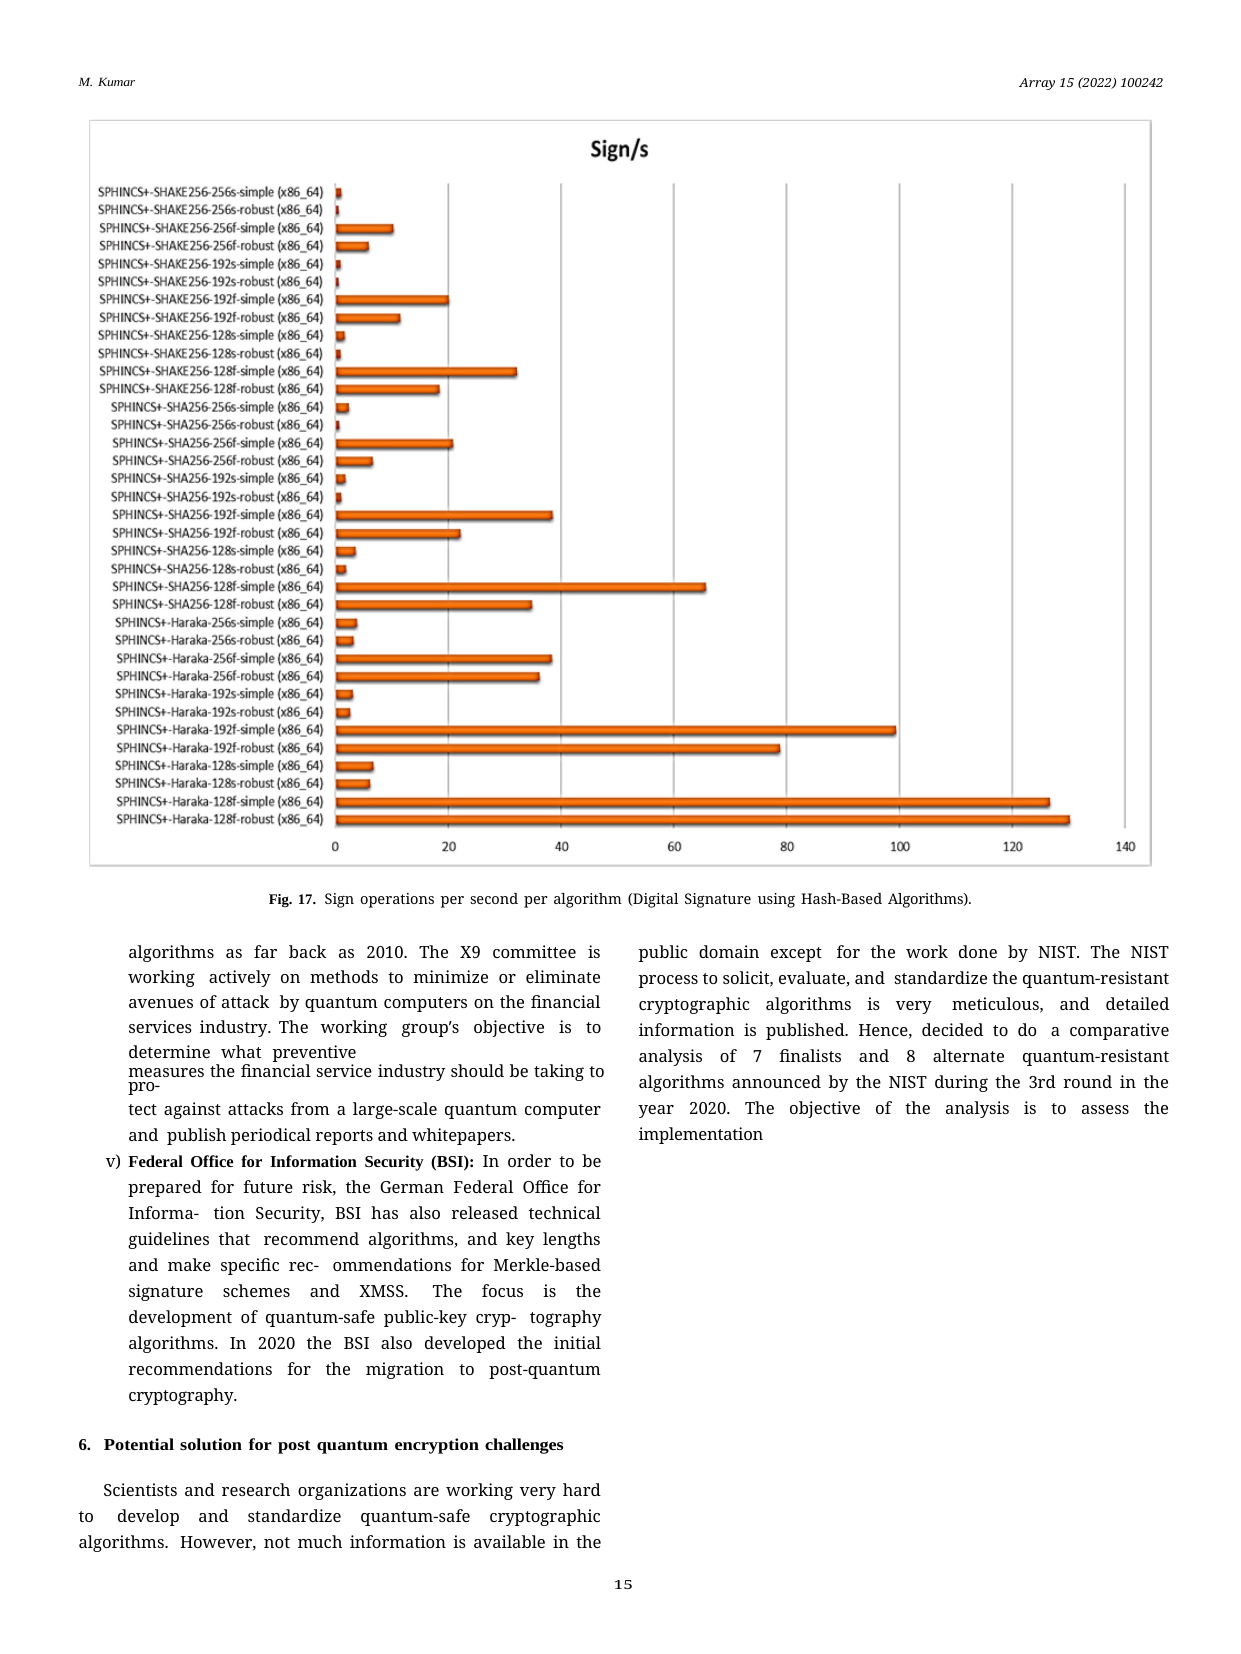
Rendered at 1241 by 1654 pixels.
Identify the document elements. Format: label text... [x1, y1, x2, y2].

text tect against attacks from a large-scale quantum computer and publish periodical reports and whitepapers. [128, 1097, 601, 1146]
text Fig. 17. Sign operations per second per algorithm (Digital Signature using Hash-Based Algorithms). [67, 889, 1173, 908]
text measures the financial service industry should be taking to pro- [128, 1066, 605, 1094]
text algorithms as far back as 2010. The X9 committee is working actively on methods to minimize or eliminate avenues of attack by quantum computers on the financial services industry. The working group’s objective is to determine what preventive [128, 940, 601, 1063]
text Scientists and research organizations are working very hard to develop and standardize quantum-safe cryptographic algorithms. However, not much information is available in the public domain except for the work done by NIST. The NIST process to solicit, evaluate, and standardize the quantum-resistant cryptographic algorithms is very meticulous, and detailed information is published. Hence, decided to do a comparative analysis of 7 finalists and 8 alternate quantum-resistant algorithms announced by the NIST during the 3rd round in the year 2020. The objective of the analysis is to assess the implementation [78, 1479, 601, 1553]
list Federal Office for Information Security (BSI): In order to be prepared for future risk, the German Federal Office for Informa- tion Security, BSI has also released technical guidelines that recommend algorithms, and key lengths and make specific rec- ommendations for Merkle-based signature schemes and XMSS. The focus is the development of quantum-safe public-key cryp- tography algorithms. In 2020 the BSI also developed the initial recommendations for the migration to post-quantum cryptography. [106, 1149, 601, 1406]
text Scientists and research organizations are working very hard to develop and standardize quantum-safe cryptographic algorithms. However, not much information is available in the public domain except for the work done by NIST. The NIST process to solicit, evaluate, and standardize the quantum-resistant cryptographic algorithms is very meticulous, and detailed information is published. Hence, decided to do a comparative analysis of 7 finalists and 8 alternate quantum-resistant algorithms announced by the NIST during the 3rd round in the year 2020. The objective of the analysis is to assess the implementation [638, 940, 1169, 1145]
picture [88, 119, 1153, 867]
subtitle Potential solution for post quantum encryption challenges [78, 1435, 605, 1454]
